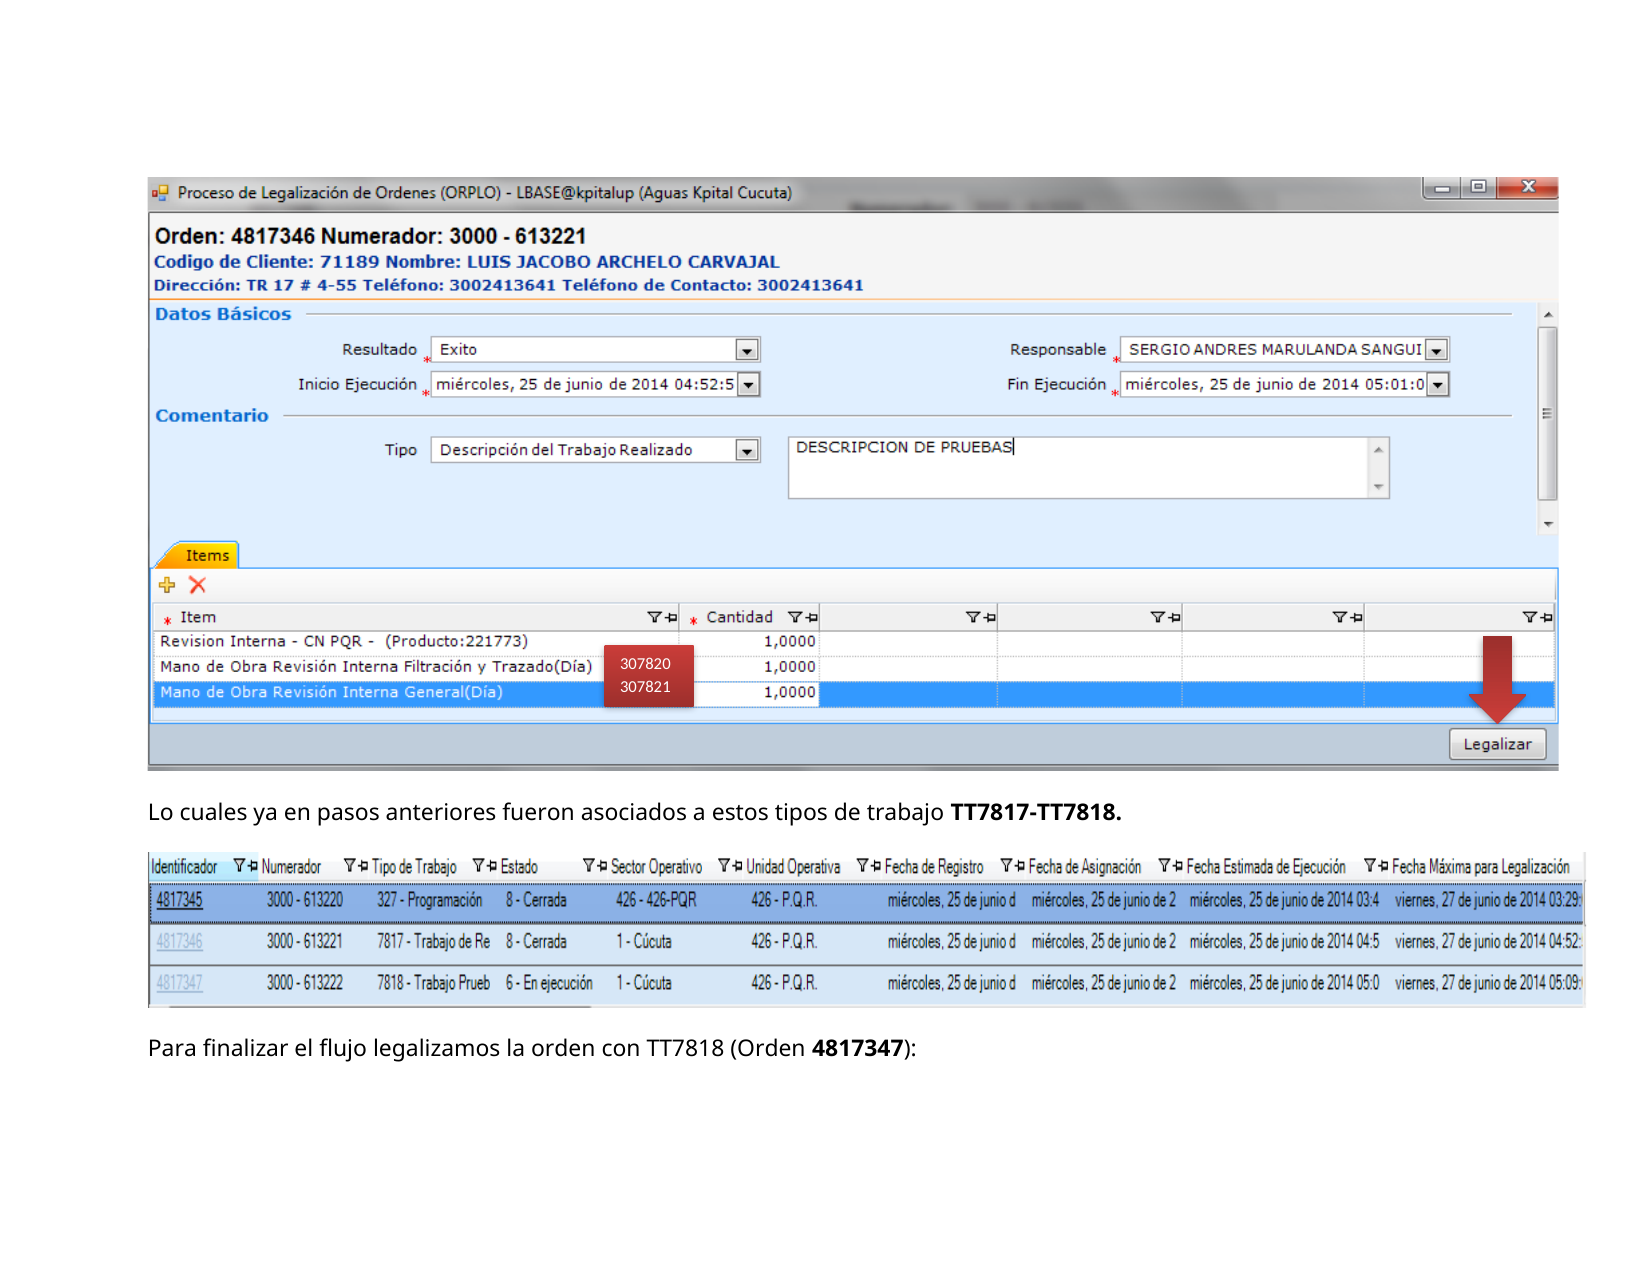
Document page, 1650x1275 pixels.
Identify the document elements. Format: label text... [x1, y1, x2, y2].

picture [147, 177, 1559, 771]
picture [147, 852, 1587, 1008]
text Lo cuales ya en pasos anteriores fueron asociados a estos tipos de trabajo TT7817-TT7818. [148, 796, 1502, 827]
text Para finalizar el flujo legalizamos la orden con TT7818 (Orden 4817347): [148, 1032, 1502, 1064]
